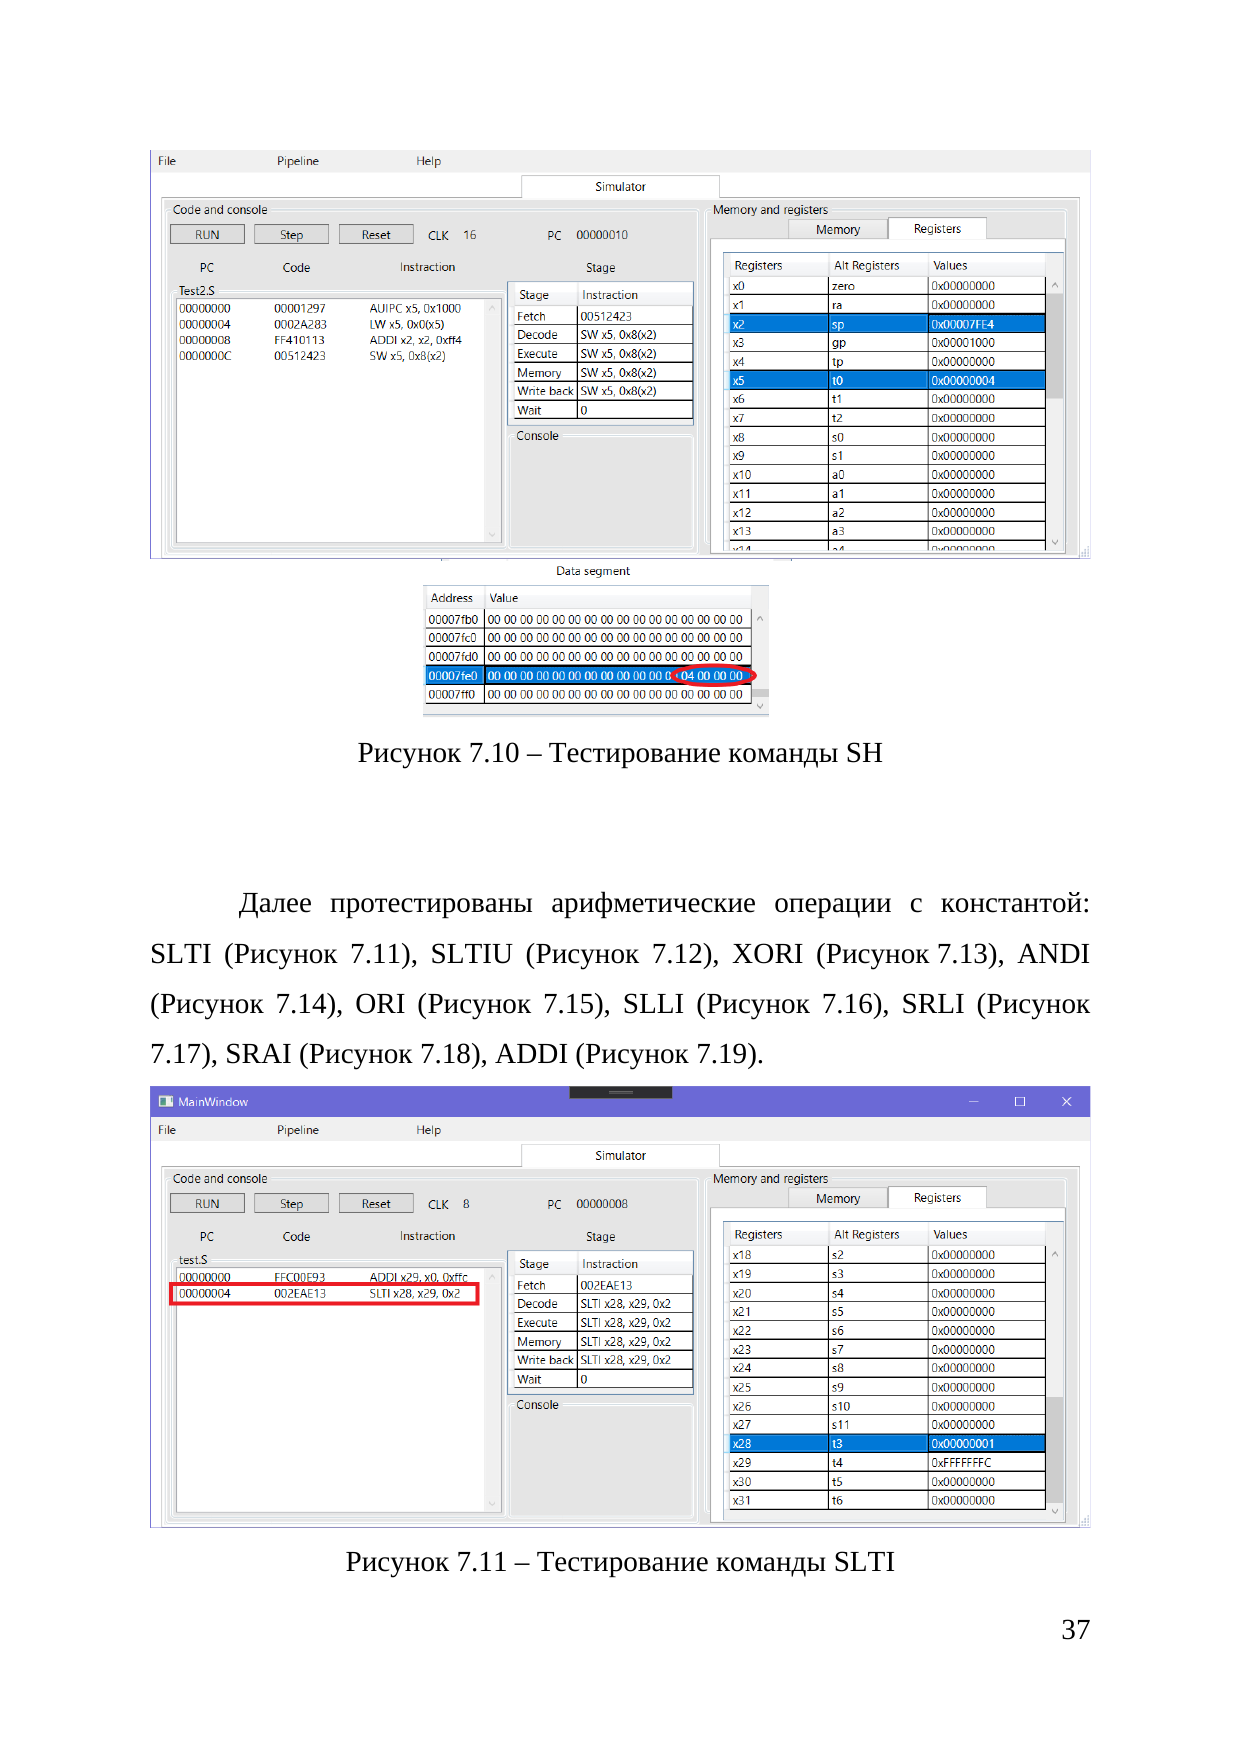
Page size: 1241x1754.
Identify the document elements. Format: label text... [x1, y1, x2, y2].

text Рисунок 7.11 – Тестирование команды SLTI [150, 1544, 1090, 1578]
picture [150, 150, 1091, 718]
picture [150, 1086, 1091, 1528]
text Далее протестированы арифметические операции с константой: SLTI (Рисунок 7.11), SLTIU (Рисунок 7.12), XORI (Рисунок 7.13), ANDI (Рисунок 7.14), ORI (Рисунок 7.15), SLLI (Рисунок 7.16), SRLI (Рисунок 7.17), SRAI (Рисунок 7.18), ADDI (Рисунок 7.19). [150, 886, 1090, 1070]
text Рисунок 7.10 – Тестирование команды SH [150, 735, 1090, 768]
